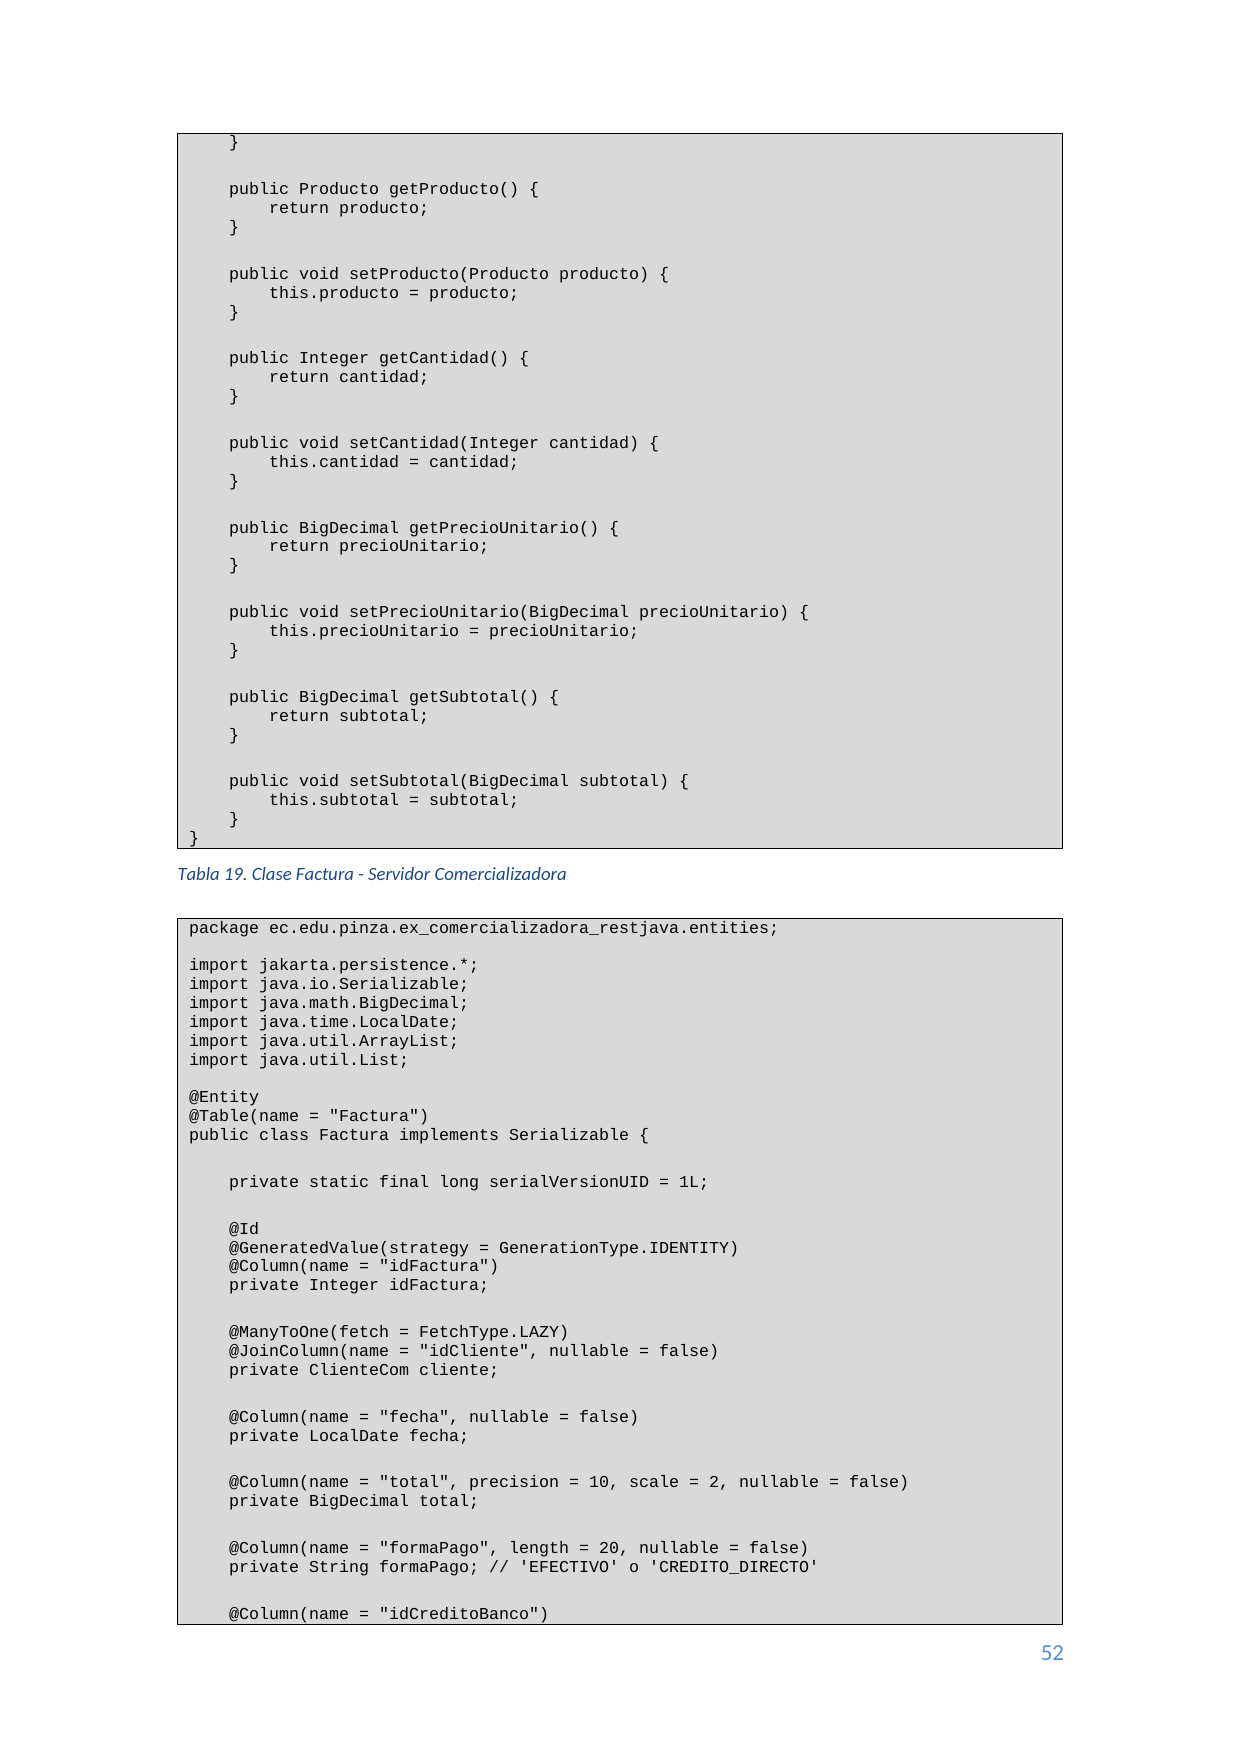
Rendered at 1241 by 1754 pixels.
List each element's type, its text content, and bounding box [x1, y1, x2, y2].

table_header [178, 919, 1062, 1624]
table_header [178, 134, 1062, 848]
